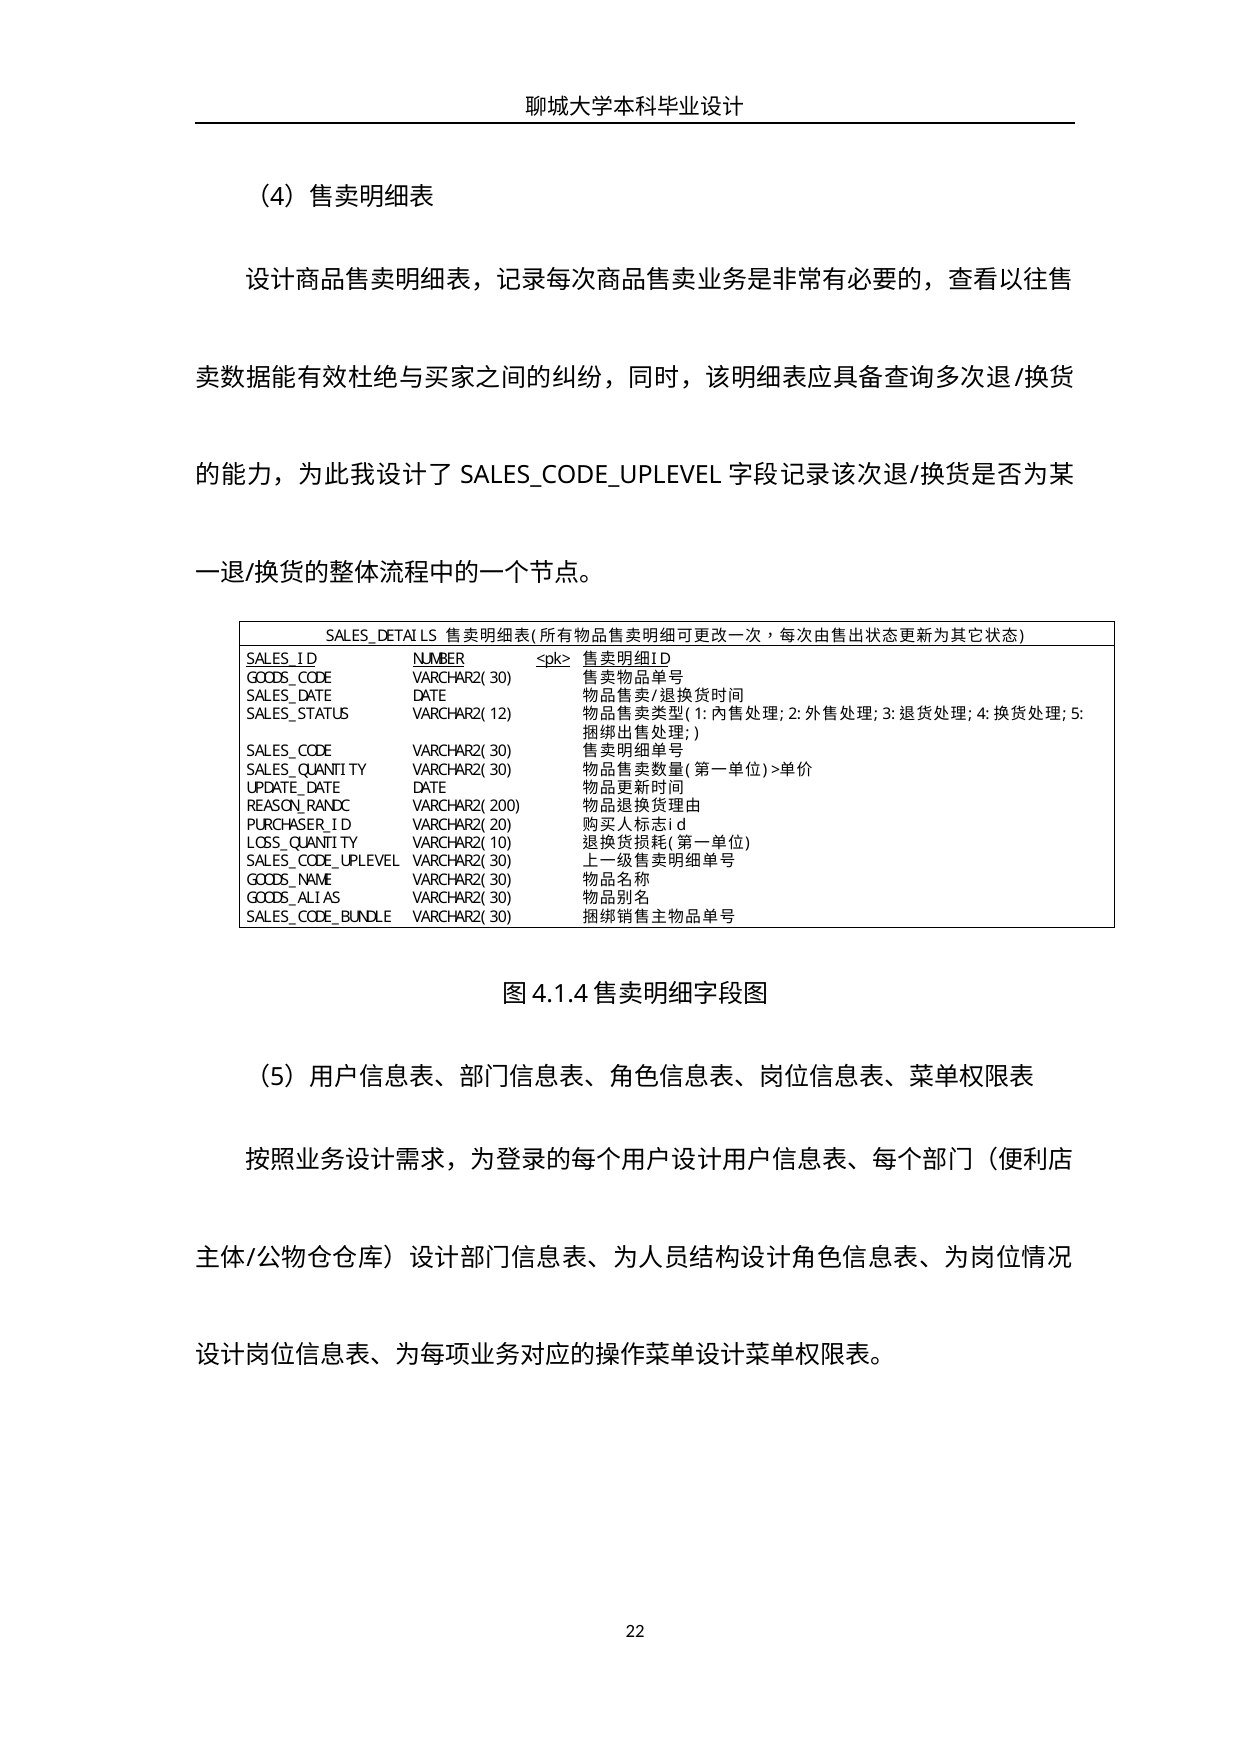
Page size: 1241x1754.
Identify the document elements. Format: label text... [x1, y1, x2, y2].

text （5）用户信息表、部门信息表、角色信息表、岗位信息表、菜单权限表 [195, 1042, 1075, 1107]
text 设计商品售卖明细表，记录每次商品售卖业务是非常有必要的，查看以往售卖数据能有效杜绝与买家之间的纠纷，同时，该明细表应具备查询多次退/换货的能力，为此我设计了SALES_CODE_UPLEVEL字段记录该次退/换货是否为某一退/换货的整体流程中的一个节点。 [195, 245, 1075, 603]
text （4）售卖明细表 [195, 162, 1075, 227]
text 图4.1.4售卖明细字段图 [195, 959, 1075, 1024]
text 按照业务设计需求，为登录的每个用户设计用户信息表、每个部门（便利店主体/公物仓仓库）设计部门信息表、为人员结构设计角色信息表、为岗位情况设计岗位信息表、为每项业务对应的操作菜单设计菜单权限表。 [195, 1125, 1075, 1385]
